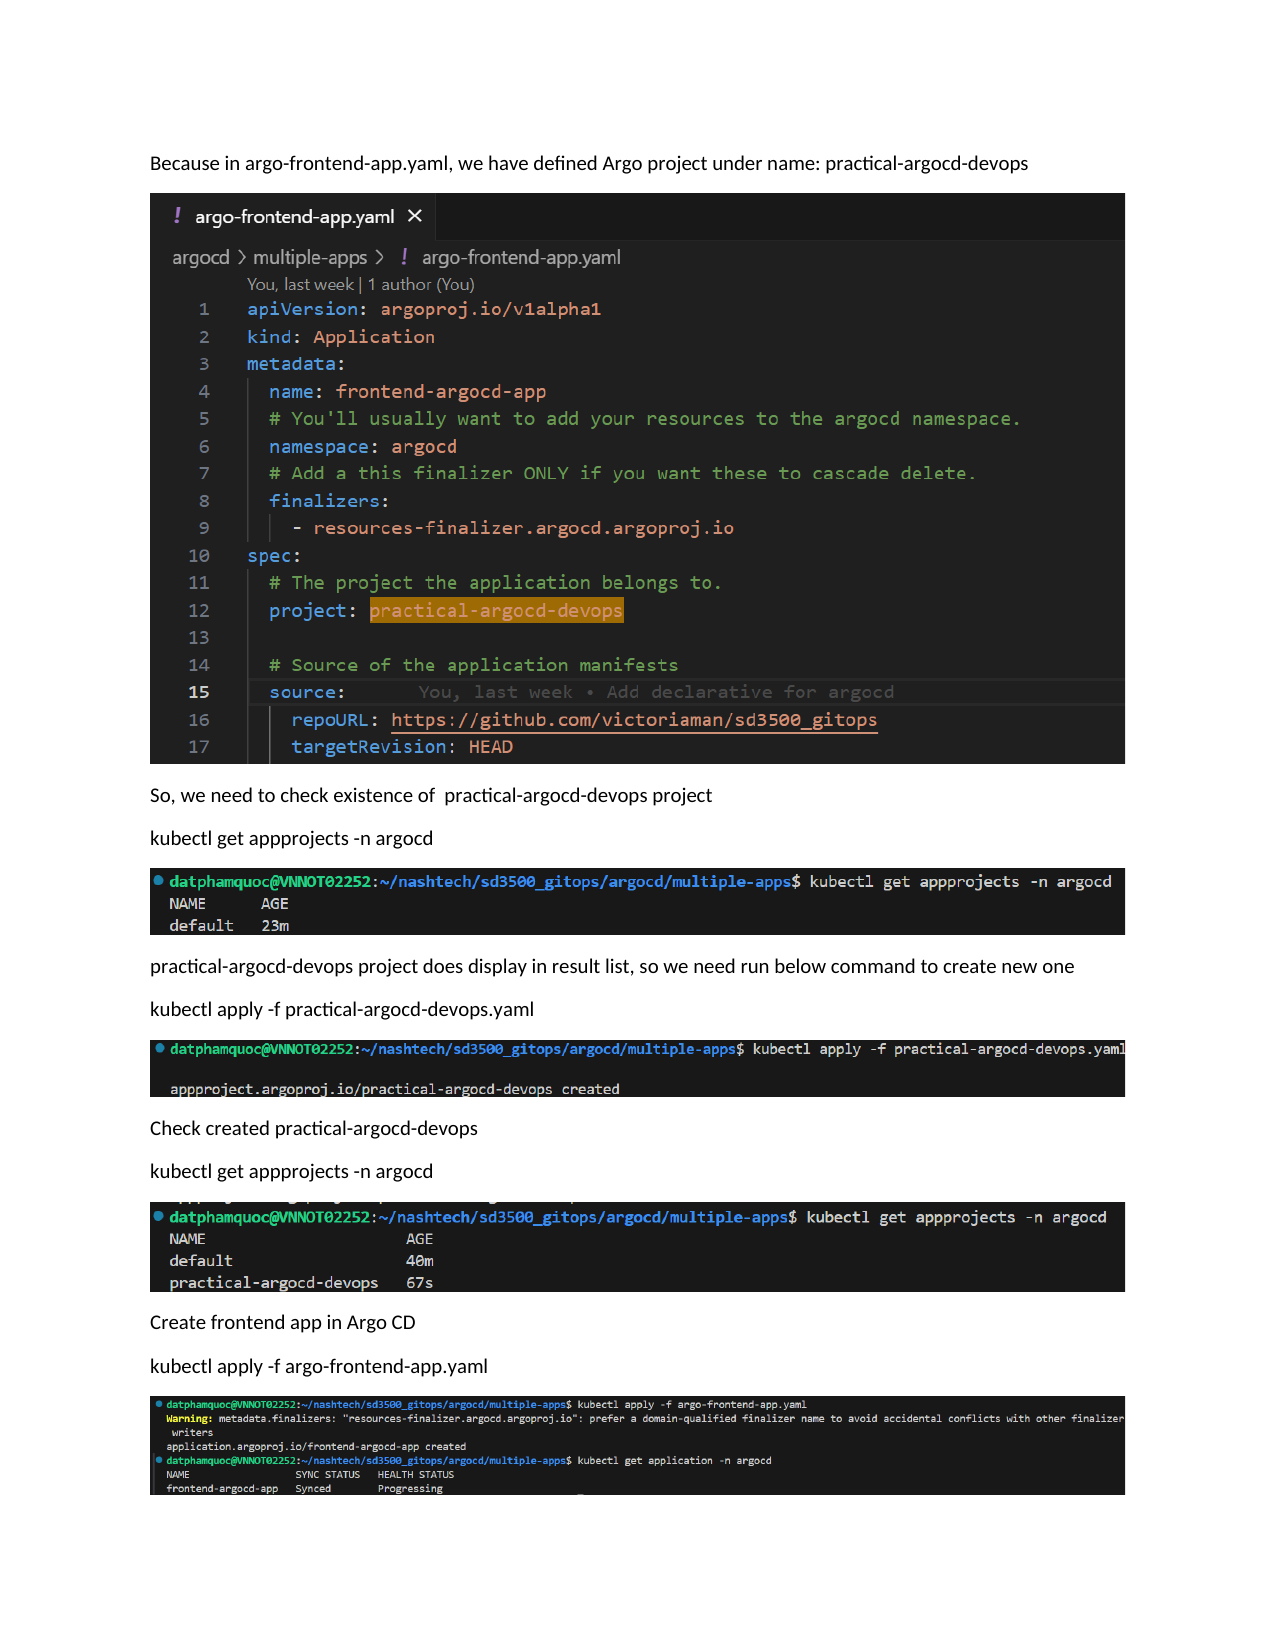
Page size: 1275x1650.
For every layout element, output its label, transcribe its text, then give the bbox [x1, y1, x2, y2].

text Check created practical-argocd-devops [150, 1115, 1125, 1140]
text kubectl get appprojects -n argocd [150, 1158, 1125, 1184]
text practical-argocd-devops project does display in result list, so we need run below command to create new one [150, 953, 1125, 978]
text Create frontend app in Argo CD [150, 1309, 1125, 1335]
picture [150, 1202, 1125, 1292]
text kubectl apply -f practical-argocd-devops.yaml [150, 996, 1125, 1022]
picture [150, 1396, 1125, 1495]
text kubectl get appprojects -n argocd [150, 825, 1125, 851]
picture [150, 1040, 1125, 1097]
picture [150, 193, 1125, 764]
picture [150, 868, 1125, 935]
text kubectl apply -f argo-frontend-app.yaml [150, 1353, 1125, 1378]
text So, we need to check existence of practical-argocd-devops project [150, 782, 1125, 807]
text Because in argo-frontend-app.yaml, we have defined Argo project under name: practical-argocd-devops [150, 150, 1125, 175]
